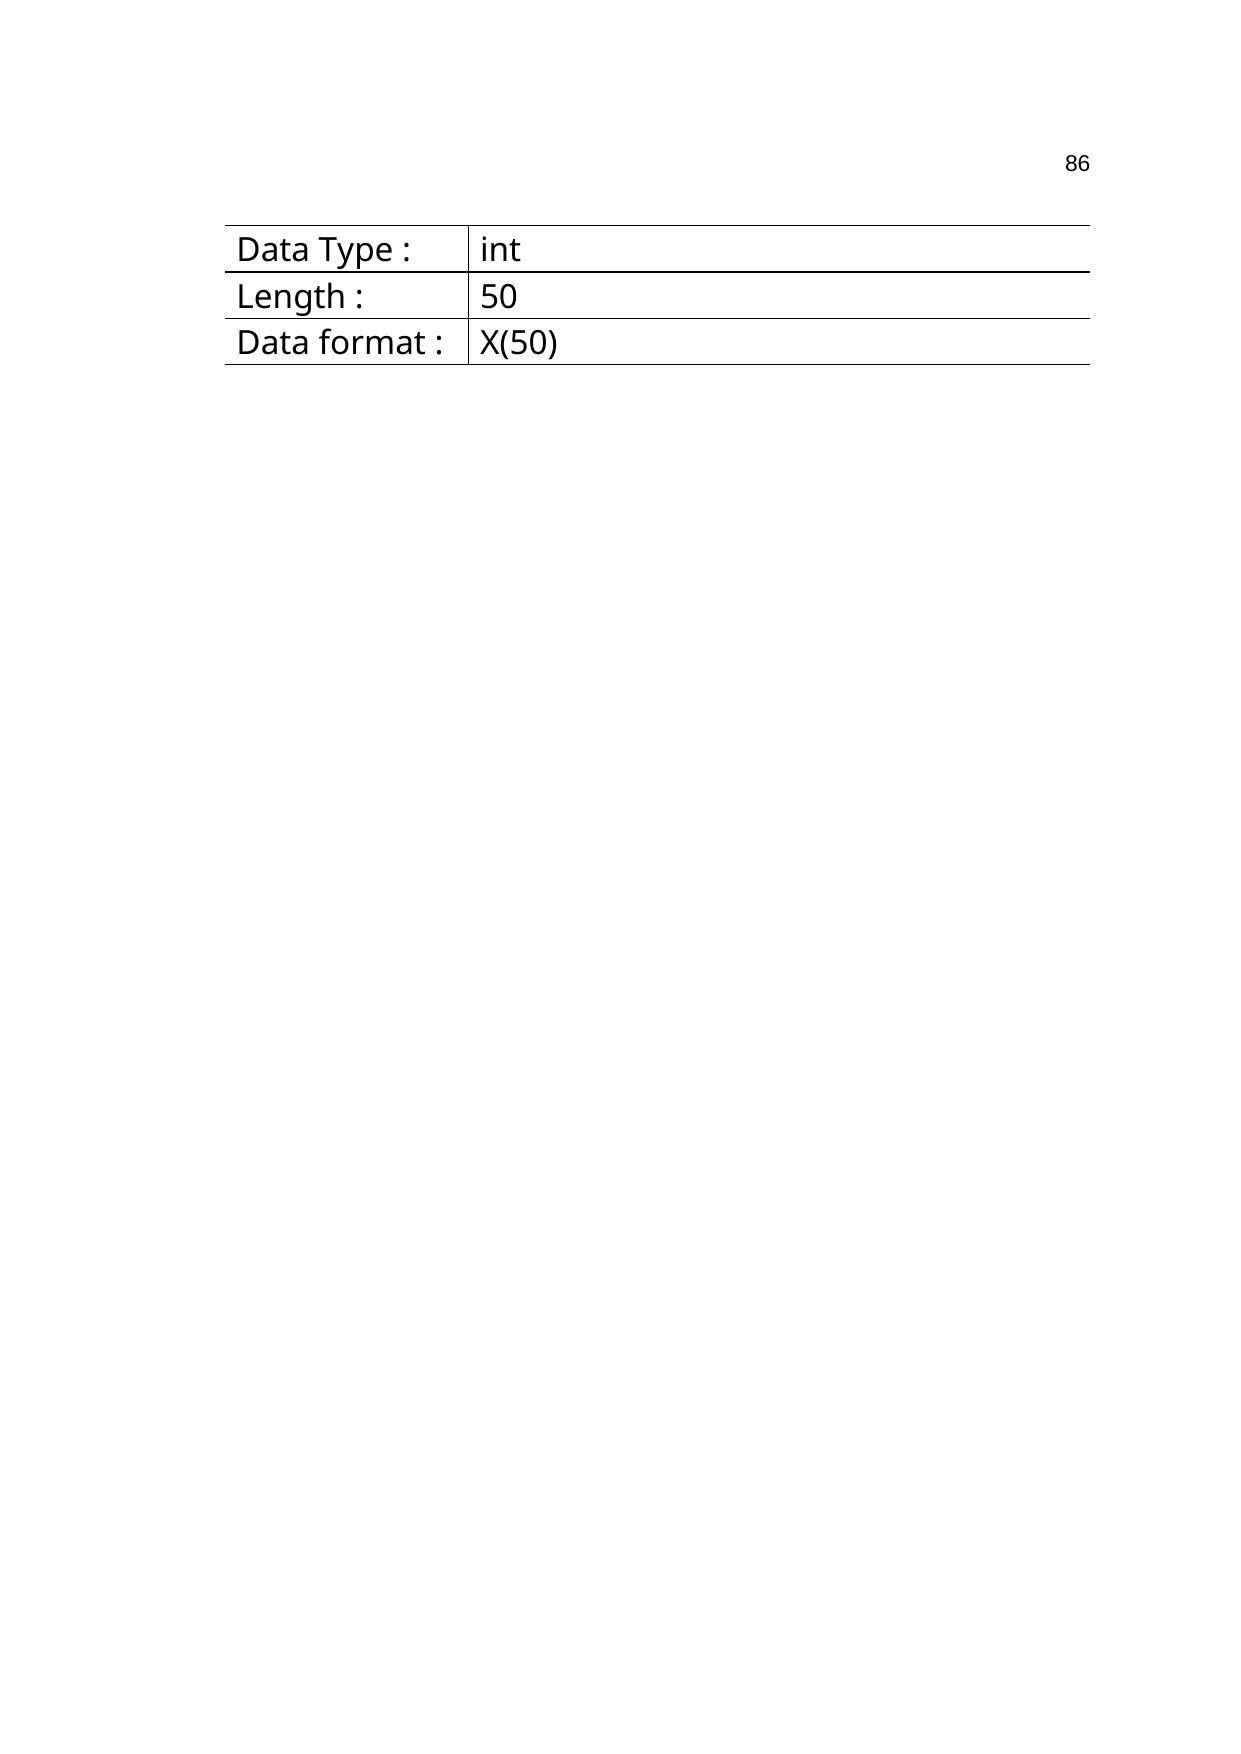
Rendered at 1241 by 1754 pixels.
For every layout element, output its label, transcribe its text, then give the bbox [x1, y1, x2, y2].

table_cell Length : [225, 273, 468, 318]
table_cell Data Type : [225, 226, 468, 271]
table_cell int [469, 226, 1090, 271]
table_cell Data format : [225, 319, 468, 364]
table_cell 50 [469, 273, 1090, 318]
table_cell X(50) [469, 319, 1090, 364]
